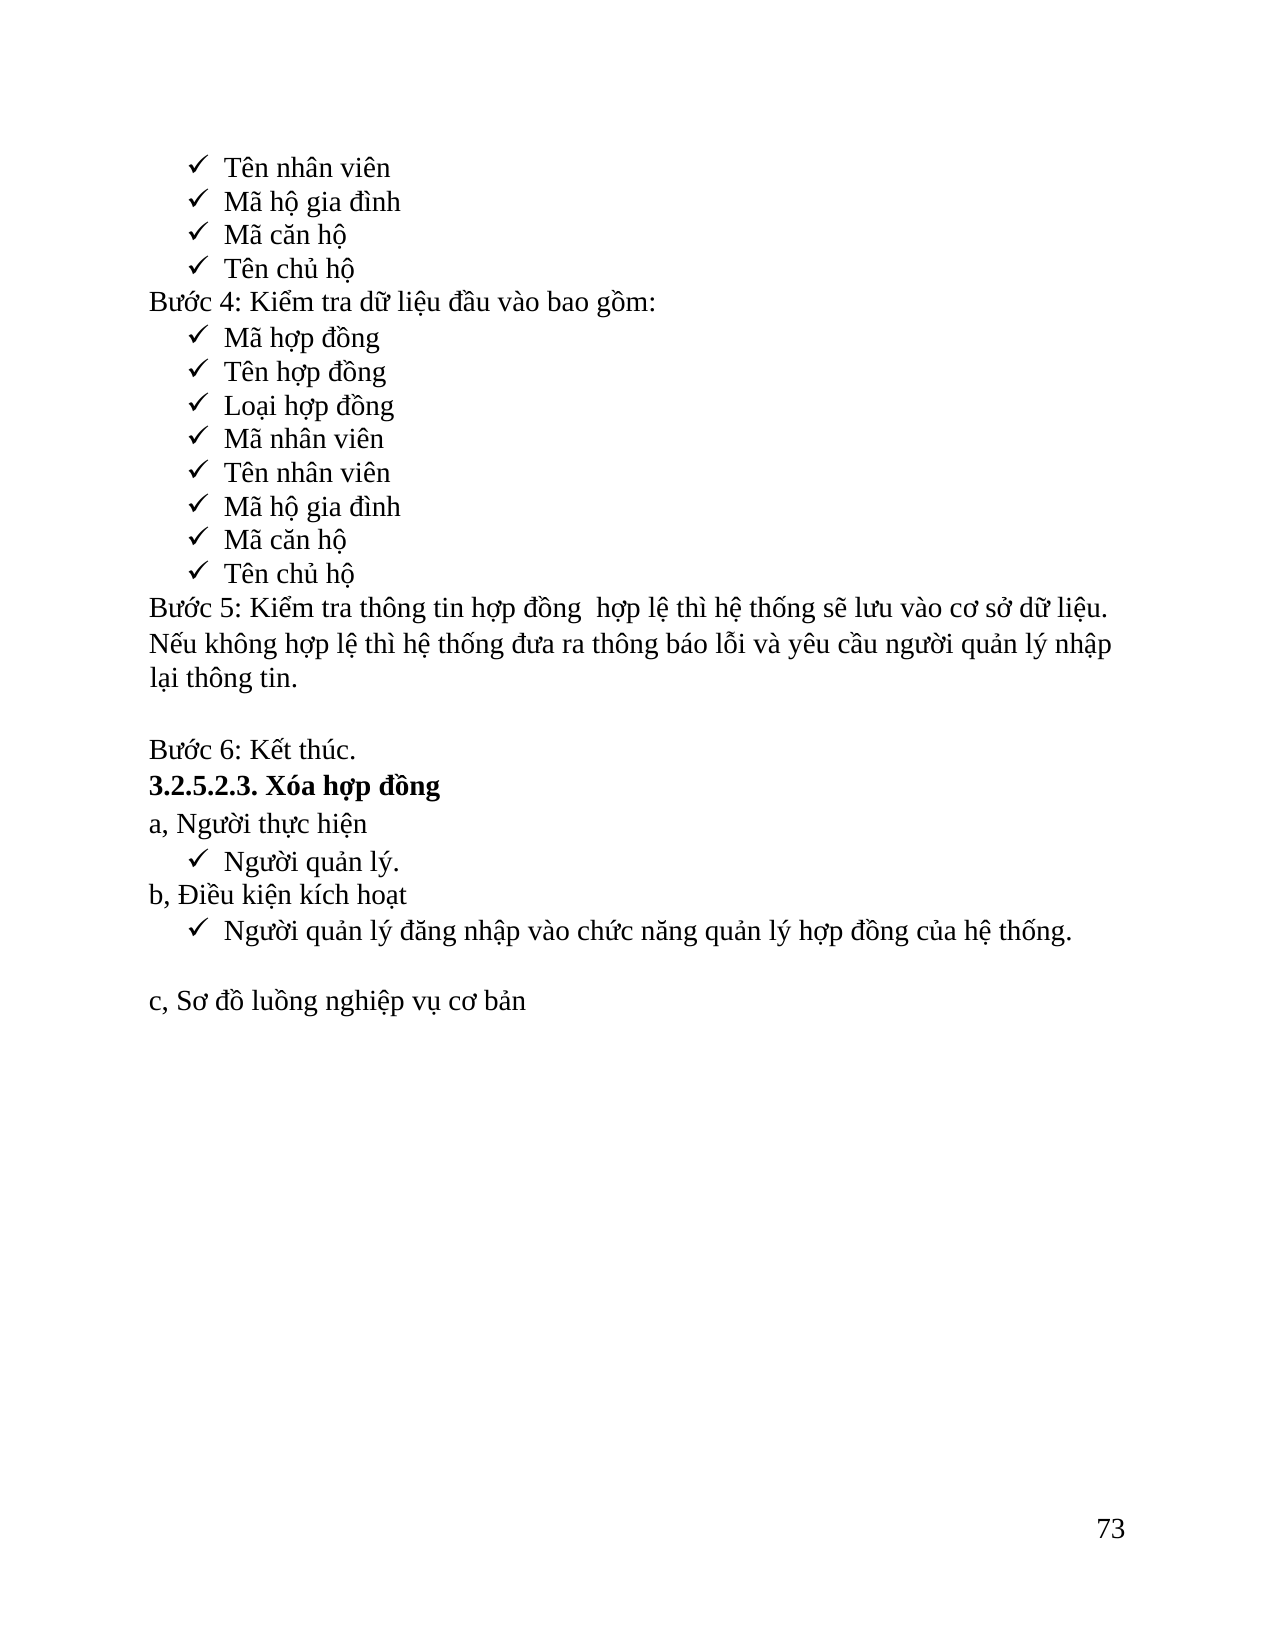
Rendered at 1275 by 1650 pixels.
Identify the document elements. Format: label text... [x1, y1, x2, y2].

text Bước 5: Kiểm tra thông tin hợp đồng hợp lệ thì hệ thống sẽ lưu vào cơ sở dữ liệu. [148, 590, 1125, 623]
text Nếu không hợp lệ thì hệ thống đưa ra thông báo lỗi và yêu cầu người quản lý nhập lại thông tin. [148, 626, 1125, 694]
list Mã hộ gia đình [186, 184, 1125, 217]
list Loại hợp đồng [186, 388, 1125, 422]
list Người quản lý đăng nhập vào chức năng quản lý hợp đồng của hệ thống. [186, 913, 1125, 947]
text 3.2.5.2.3. Xóa hợp đồng [148, 768, 1125, 802]
text c, Sơ đồ luồng nghiệp vụ cơ bản [148, 983, 1125, 1017]
text Bước 4: Kiểm tra dữ liệu đầu vào bao gồm: [148, 284, 1125, 318]
text b, Điều kiện kích hoạt [148, 877, 1125, 911]
list Mã hợp đồng [186, 321, 1125, 354]
list Mã căn hộ [186, 217, 1125, 251]
text Bước 6: Kết thúc. [148, 732, 1125, 766]
list Tên chủ hộ [186, 556, 1125, 590]
list Người quản lý. [186, 844, 1125, 877]
list Tên nhân viên [186, 455, 1125, 489]
list Mã nhân viên [186, 422, 1125, 455]
list Tên hợp đồng [186, 354, 1125, 388]
text a, Người thực hiện [148, 806, 1125, 840]
list Mã căn hộ [186, 522, 1125, 556]
list Mã hộ gia đình [186, 489, 1125, 522]
list Tên nhân viên [186, 150, 1125, 184]
list Tên chủ hộ [186, 251, 1125, 284]
